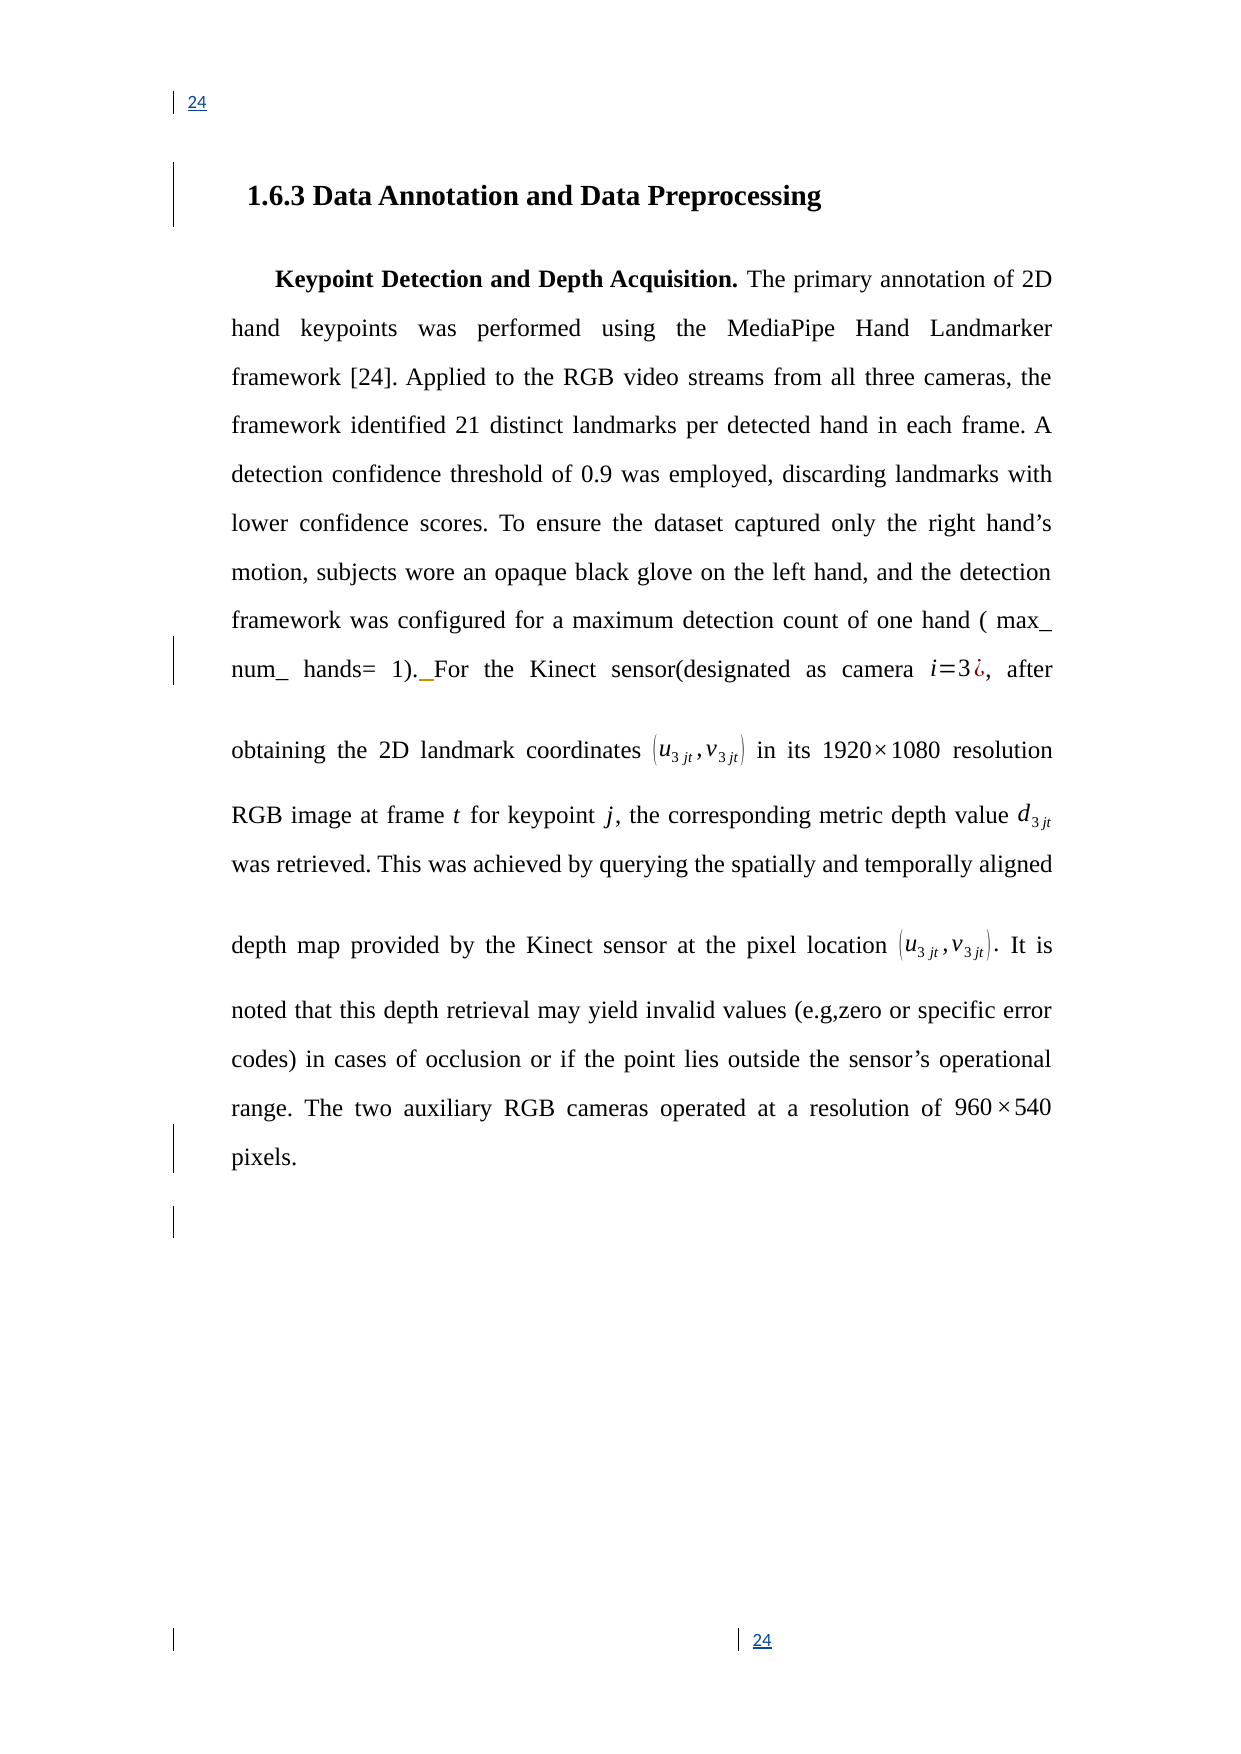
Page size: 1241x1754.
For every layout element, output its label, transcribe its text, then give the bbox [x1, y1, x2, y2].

text Keypoint Detection and Depth Acquisition. The primary annotation of 2D hand keypoints was performed using the MediaPipe Hand Landmarker framework [24]. Applied to the RGB video streams from all three cameras, the framework identified 21 distinct landmarks per detected hand in each frame. A detection confidence threshold of 0.9 was employed, discarding landmarks with lower confidence scores. To ensure the dataset captured only the right hand’s motion, subjects wore an opaque black glove on the left hand, and the detection framework was configured for a maximum detection count of one hand ( max_ num_ hands= 1).For the Kinect sensor(designated as camera , after obtaining the 2D landmark coordinates in its 1920 resolution RGB image at frame for keypoint , the corresponding metric depth value was retrieved. This was achieved by querying the spatially and temporally aligned depth map provided by the Kinect sensor at the pixel location It is noted that this depth retrieval may yield invalid values (e.g,zero or specific error codes) in cases of occlusion or if the point lies outside the sensor’s operational range. The two auxiliary RGB cameras operated at a resolution of pixels. [231, 262, 1053, 1172]
list Data Annotation and Data Preprocessing [187, 162, 1053, 227]
